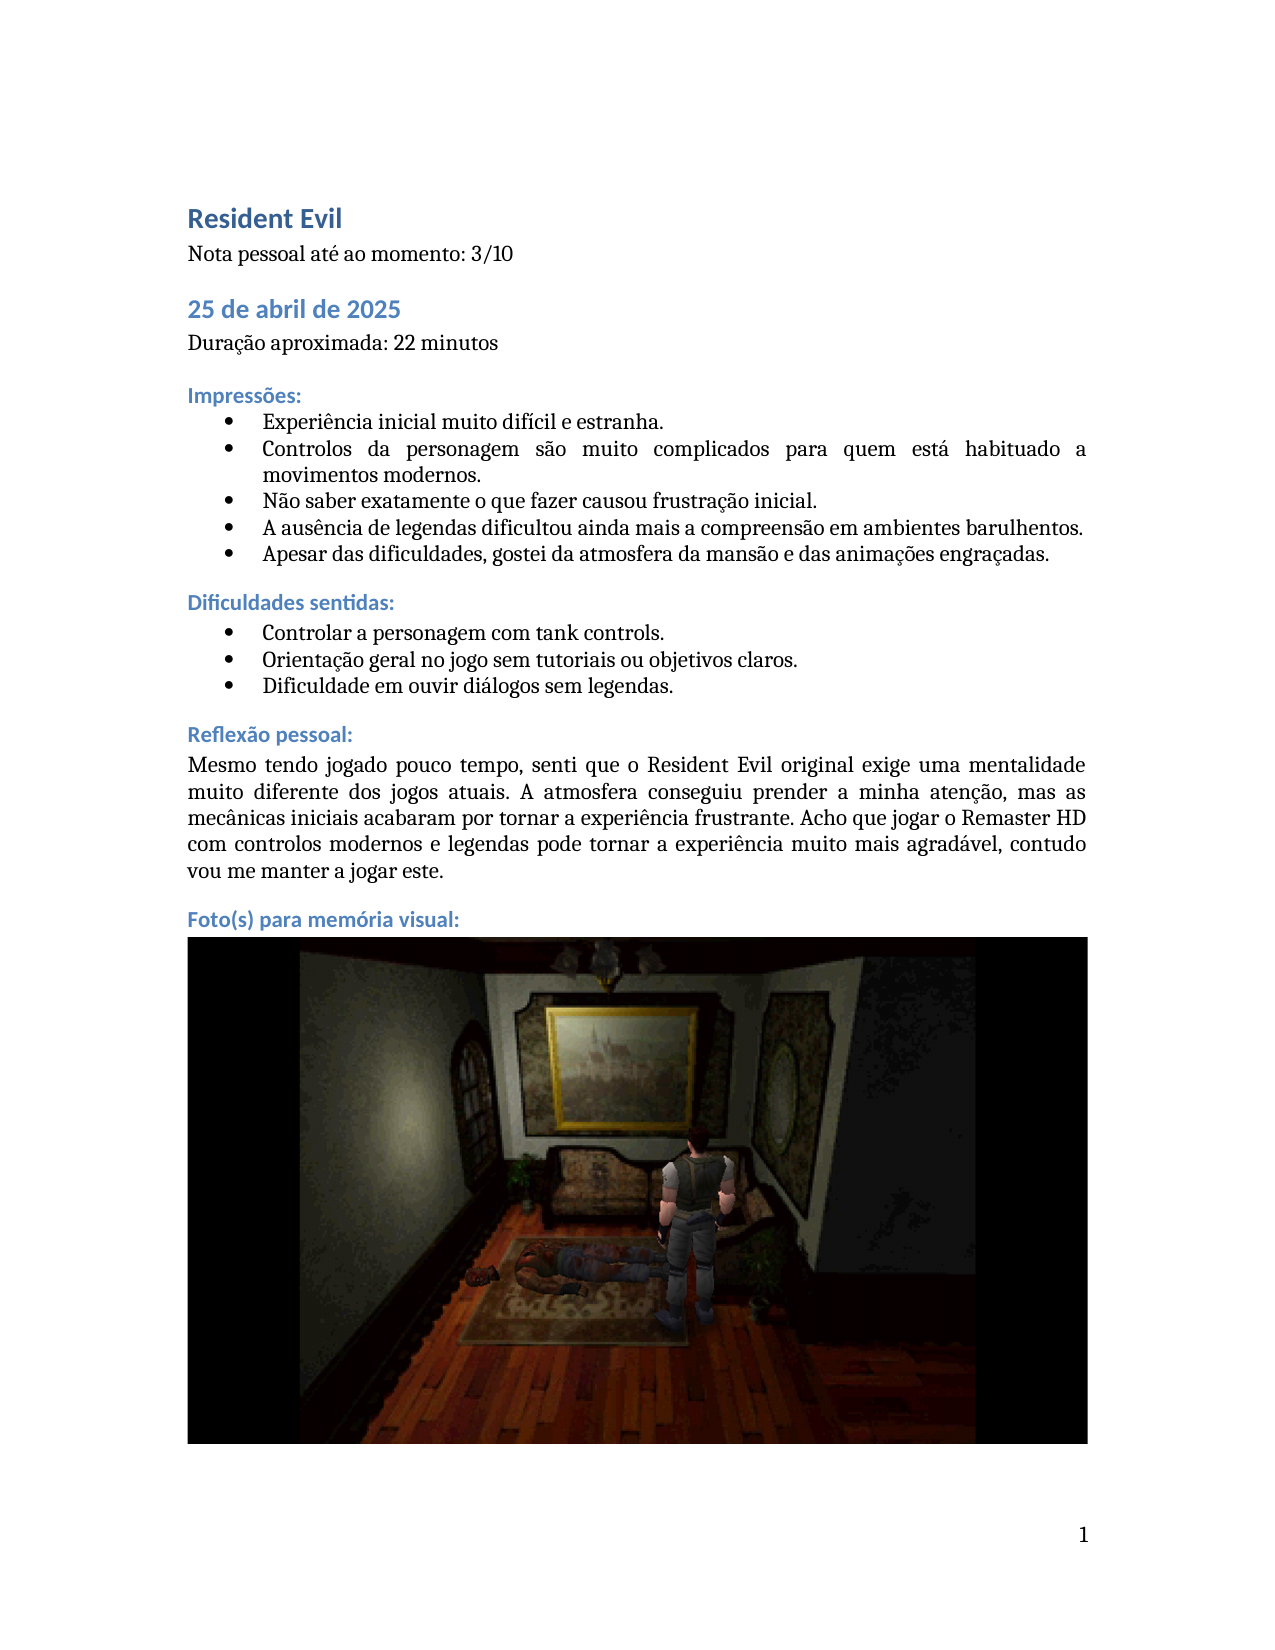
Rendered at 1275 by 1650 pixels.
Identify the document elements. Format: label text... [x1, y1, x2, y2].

subtitle 25 de abril de 2025 [187, 292, 1087, 325]
subtitle Impressões: [187, 381, 1087, 409]
list Não saber exatamente o que fazer causou frustração inicial. [225, 488, 1087, 514]
list Controlar a personagem com tank controls. [225, 620, 1087, 646]
list Apesar das dificuldades, gostei da atmosfera da mansão e das animações engraçadas. [225, 541, 1087, 567]
list Dificuldade em ouvir diálogos sem legendas. [225, 673, 1087, 699]
text Duração aproximada: 22 minutos [187, 330, 1087, 356]
list Experiência inicial muito difícil e estranha. [225, 409, 1087, 435]
list A ausência de legendas dificultou ainda mais a compreensão em ambientes barulhentos. [225, 514, 1087, 541]
subtitle Dificuldades sentidas: [187, 588, 1087, 616]
text Nota pessoal até ao momento: 3/10 [187, 241, 1087, 267]
subtitle Reflexão pessoal: [187, 720, 1087, 748]
picture [187, 937, 1088, 1444]
list Controlos da personagem são muito complicados para quem está habituado a movimentos modernos. [225, 435, 1087, 488]
subtitle Resident Evil [187, 200, 1087, 236]
subtitle Foto(s) para memória visual: [187, 905, 1087, 933]
text Mesmo tendo jogado pouco tempo, senti que o Resident Evil original exige uma mentalidade muito diferente dos jogos atuais. A atmosfera conseguiu prender a minha atenção, mas as mecânicas iniciais acabaram por tornar a experiência frustrante. Acho que jogar o Remaster HD com controlos modernos e legendas pode tornar a experiência muito mais agradável, contudo vou me manter a jogar este. [187, 752, 1087, 884]
list Orientação geral no jogo sem tutoriais ou objetivos claros. [225, 646, 1087, 673]
